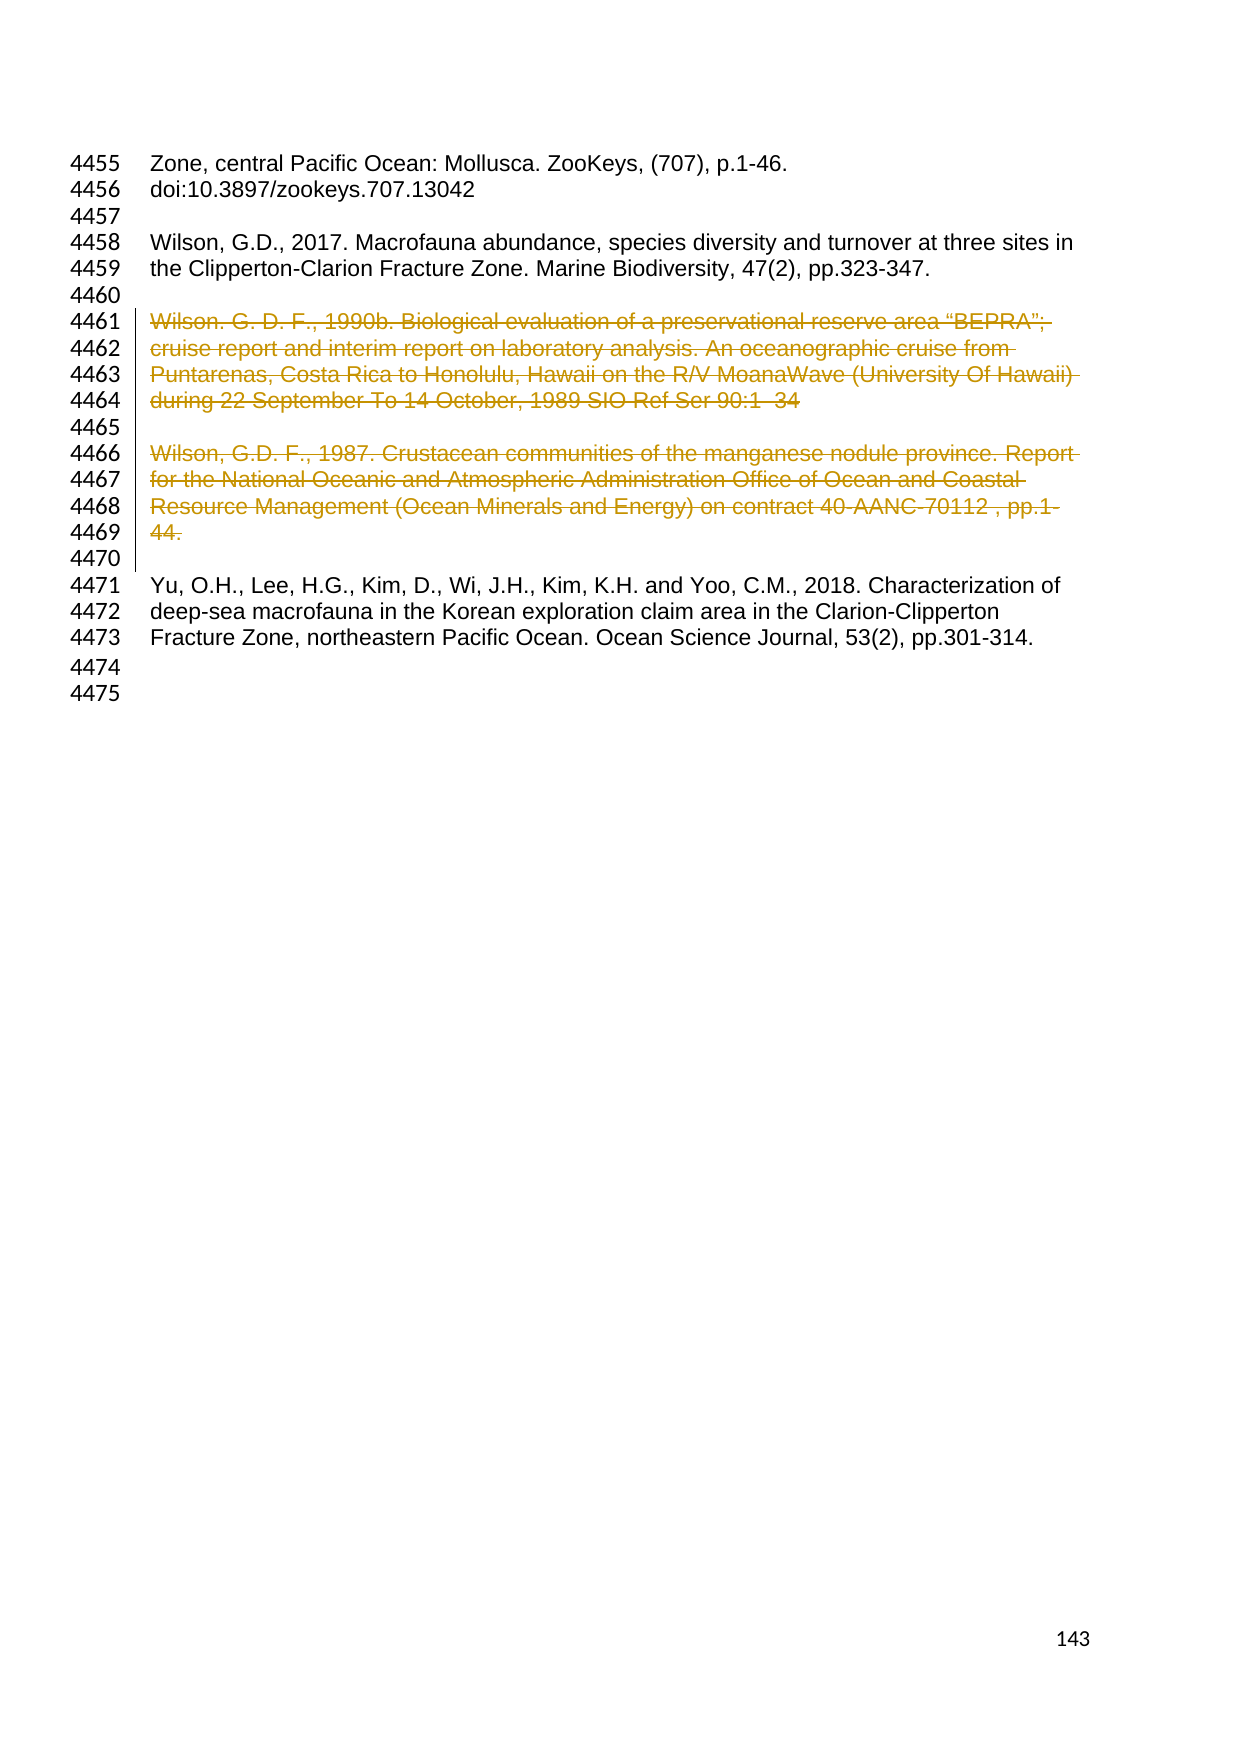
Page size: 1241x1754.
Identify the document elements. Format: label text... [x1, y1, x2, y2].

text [150, 150, 1090, 203]
text Wilson, G.D., 2017. Macrofauna abundance, species diversity and turnover at three sites in the Clipperton-Clarion Fracture Zone. Marine Biodiversity, 47(2), pp.323-347. [150, 229, 1090, 282]
text Yu, O.H., Lee, H.G., Kim, D., Wi, J.H., Kim, K.H. and Yoo, C.M., 2018. Characterization of deep-sea macrofauna in the Korean exploration claim area in the Clarion-Clipperton Fracture Zone, northeastern Pacific Ocean. Ocean Science Journal, 53(2), pp.301-314. [150, 572, 1090, 651]
